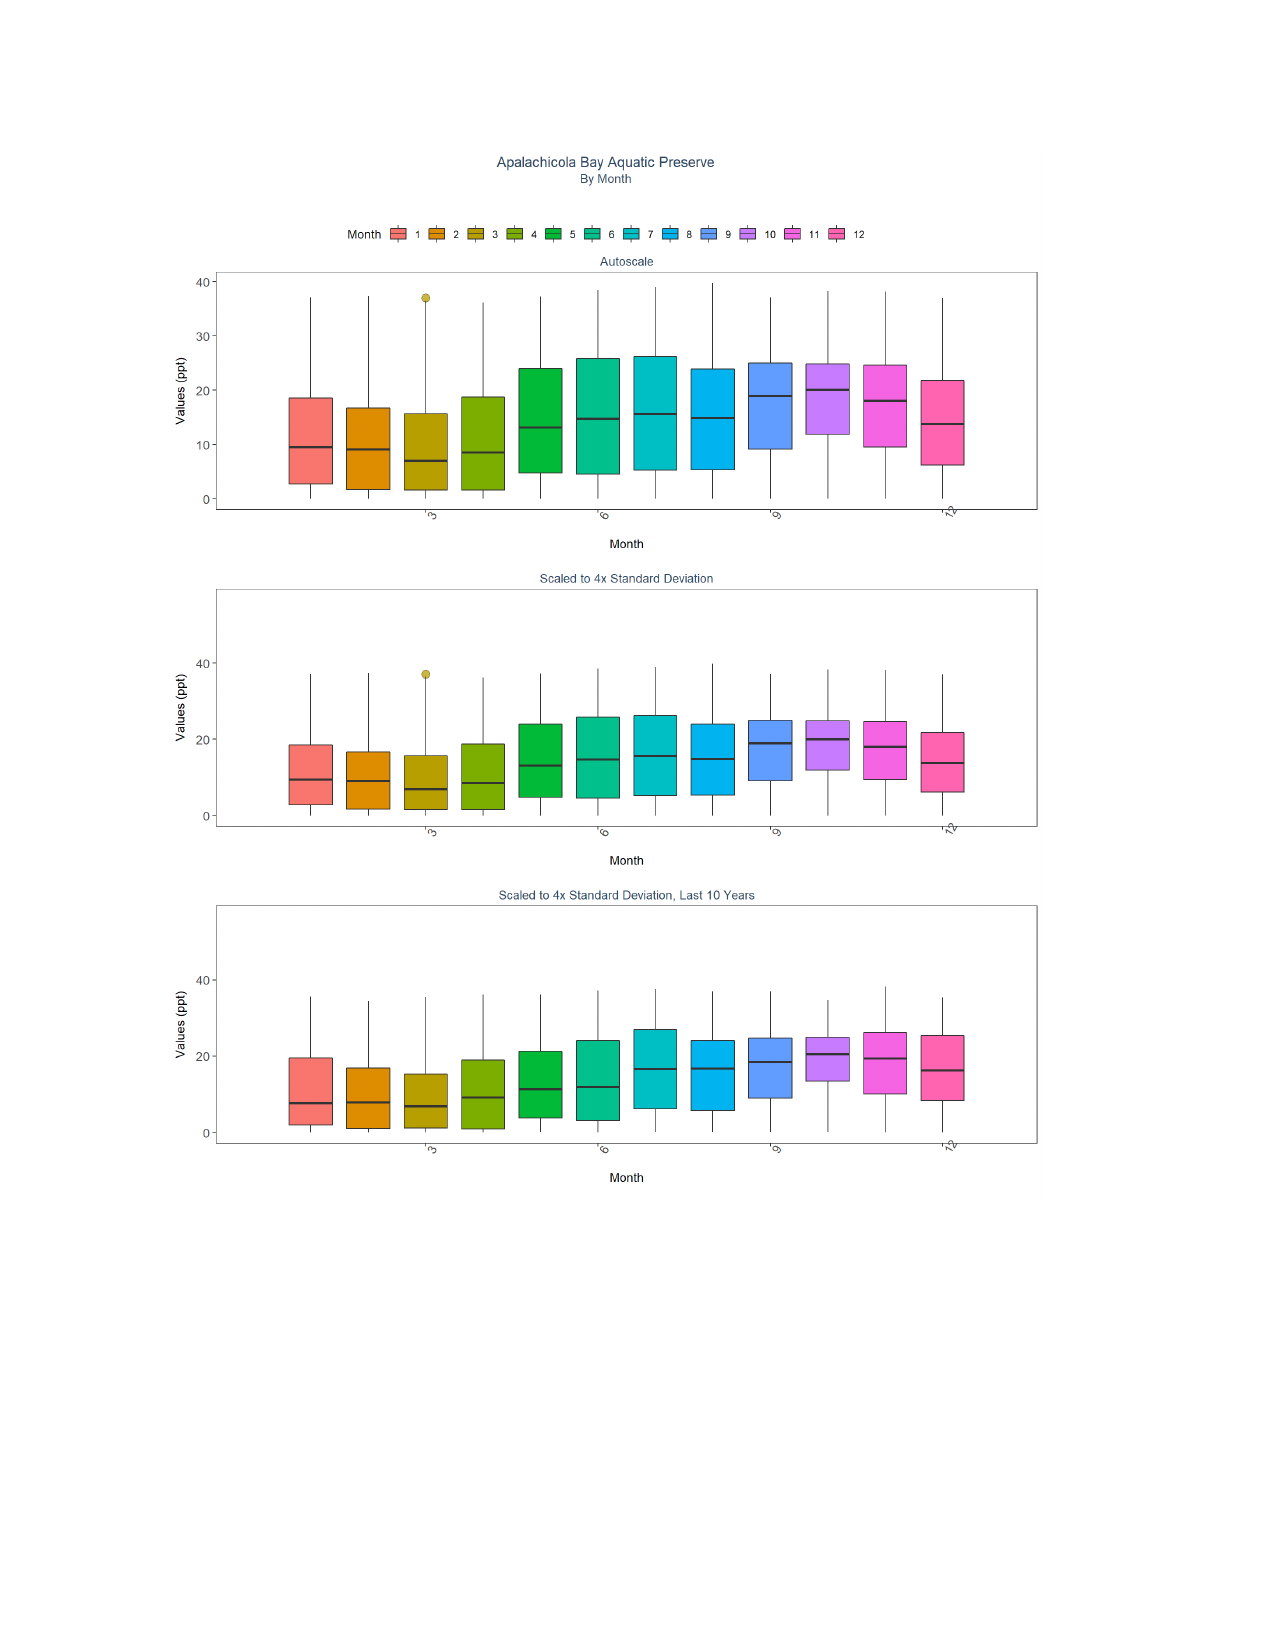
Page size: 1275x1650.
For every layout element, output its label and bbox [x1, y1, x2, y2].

picture [168, 150, 1044, 1200]
